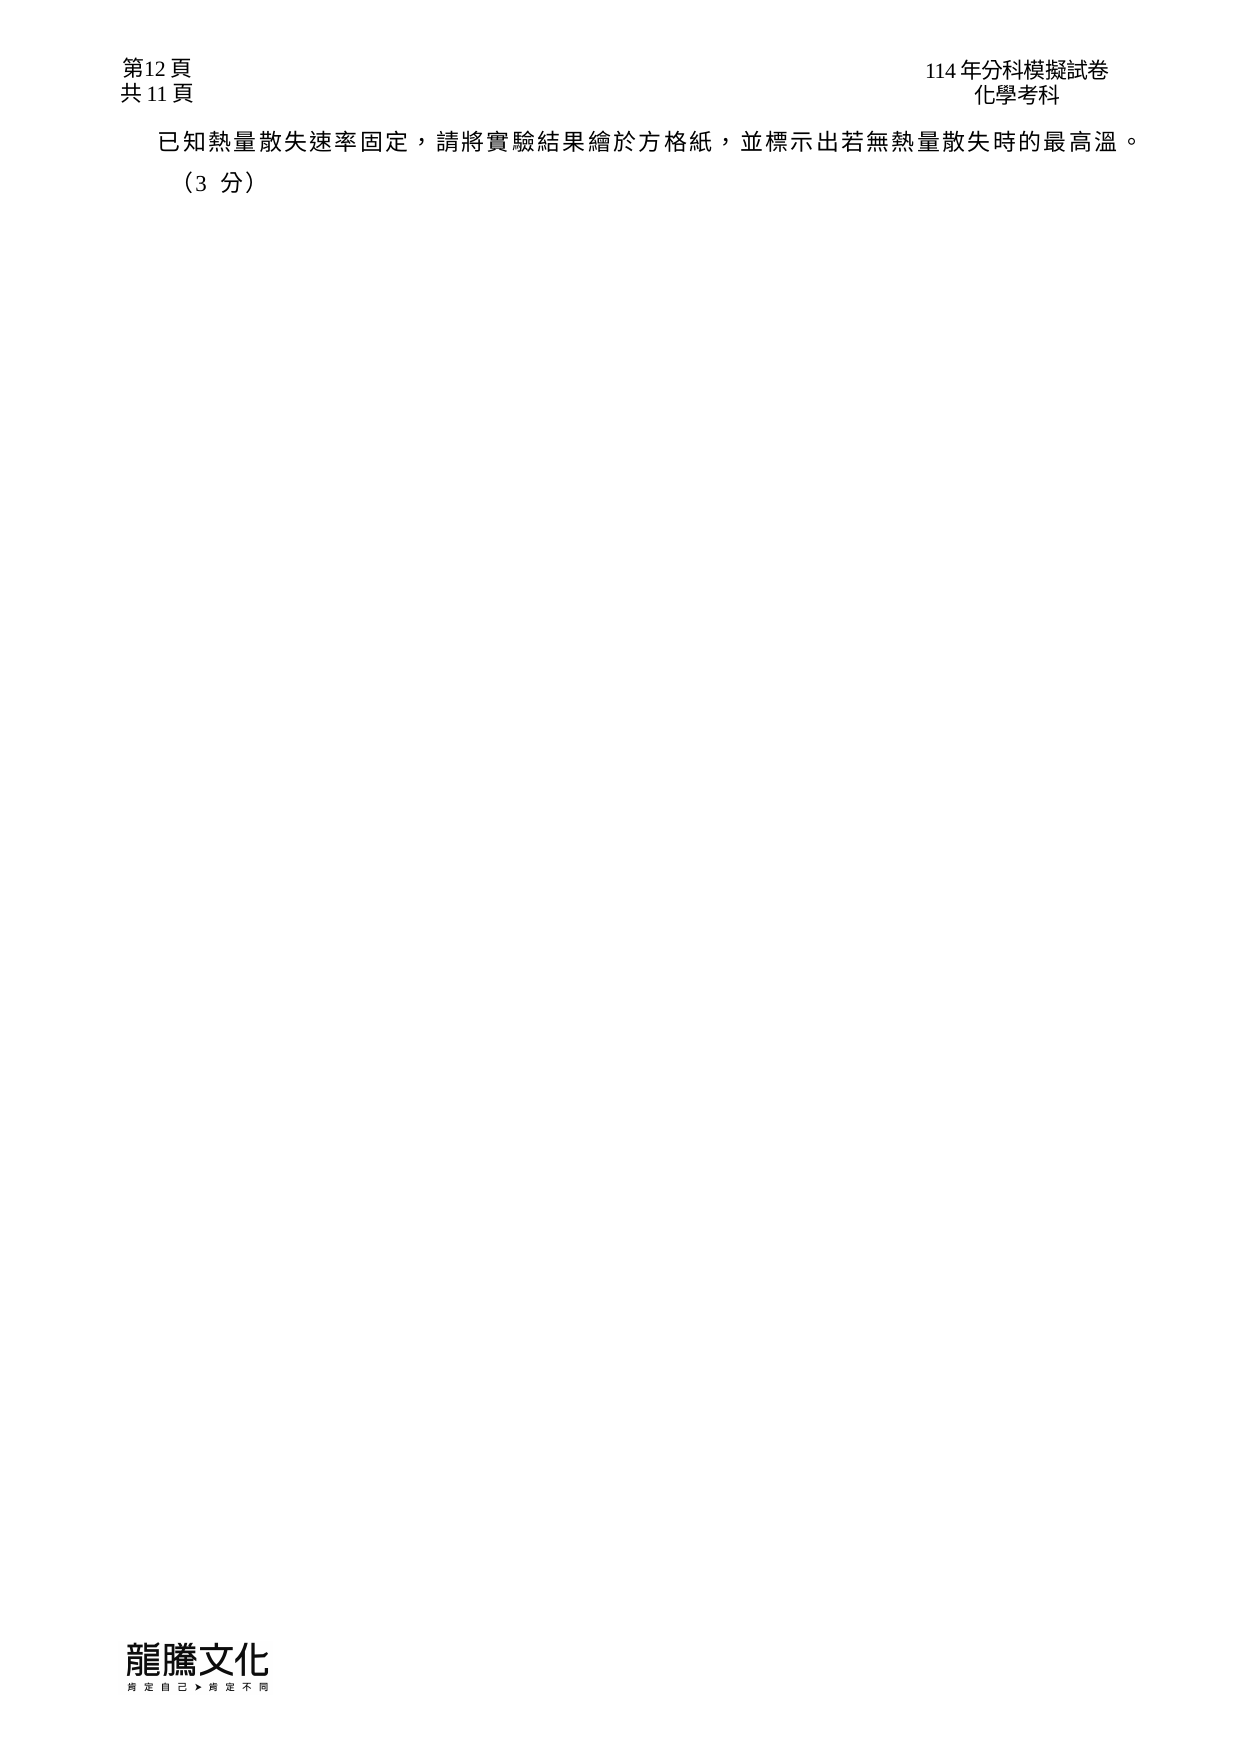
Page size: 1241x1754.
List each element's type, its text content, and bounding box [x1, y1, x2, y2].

picture [118, 1641, 273, 1695]
text 已知熱量散失速率固定，請將實驗結果繪於方格紙，並標示出若無熱量散失時的最高溫。（3分） [120, 119, 1120, 201]
